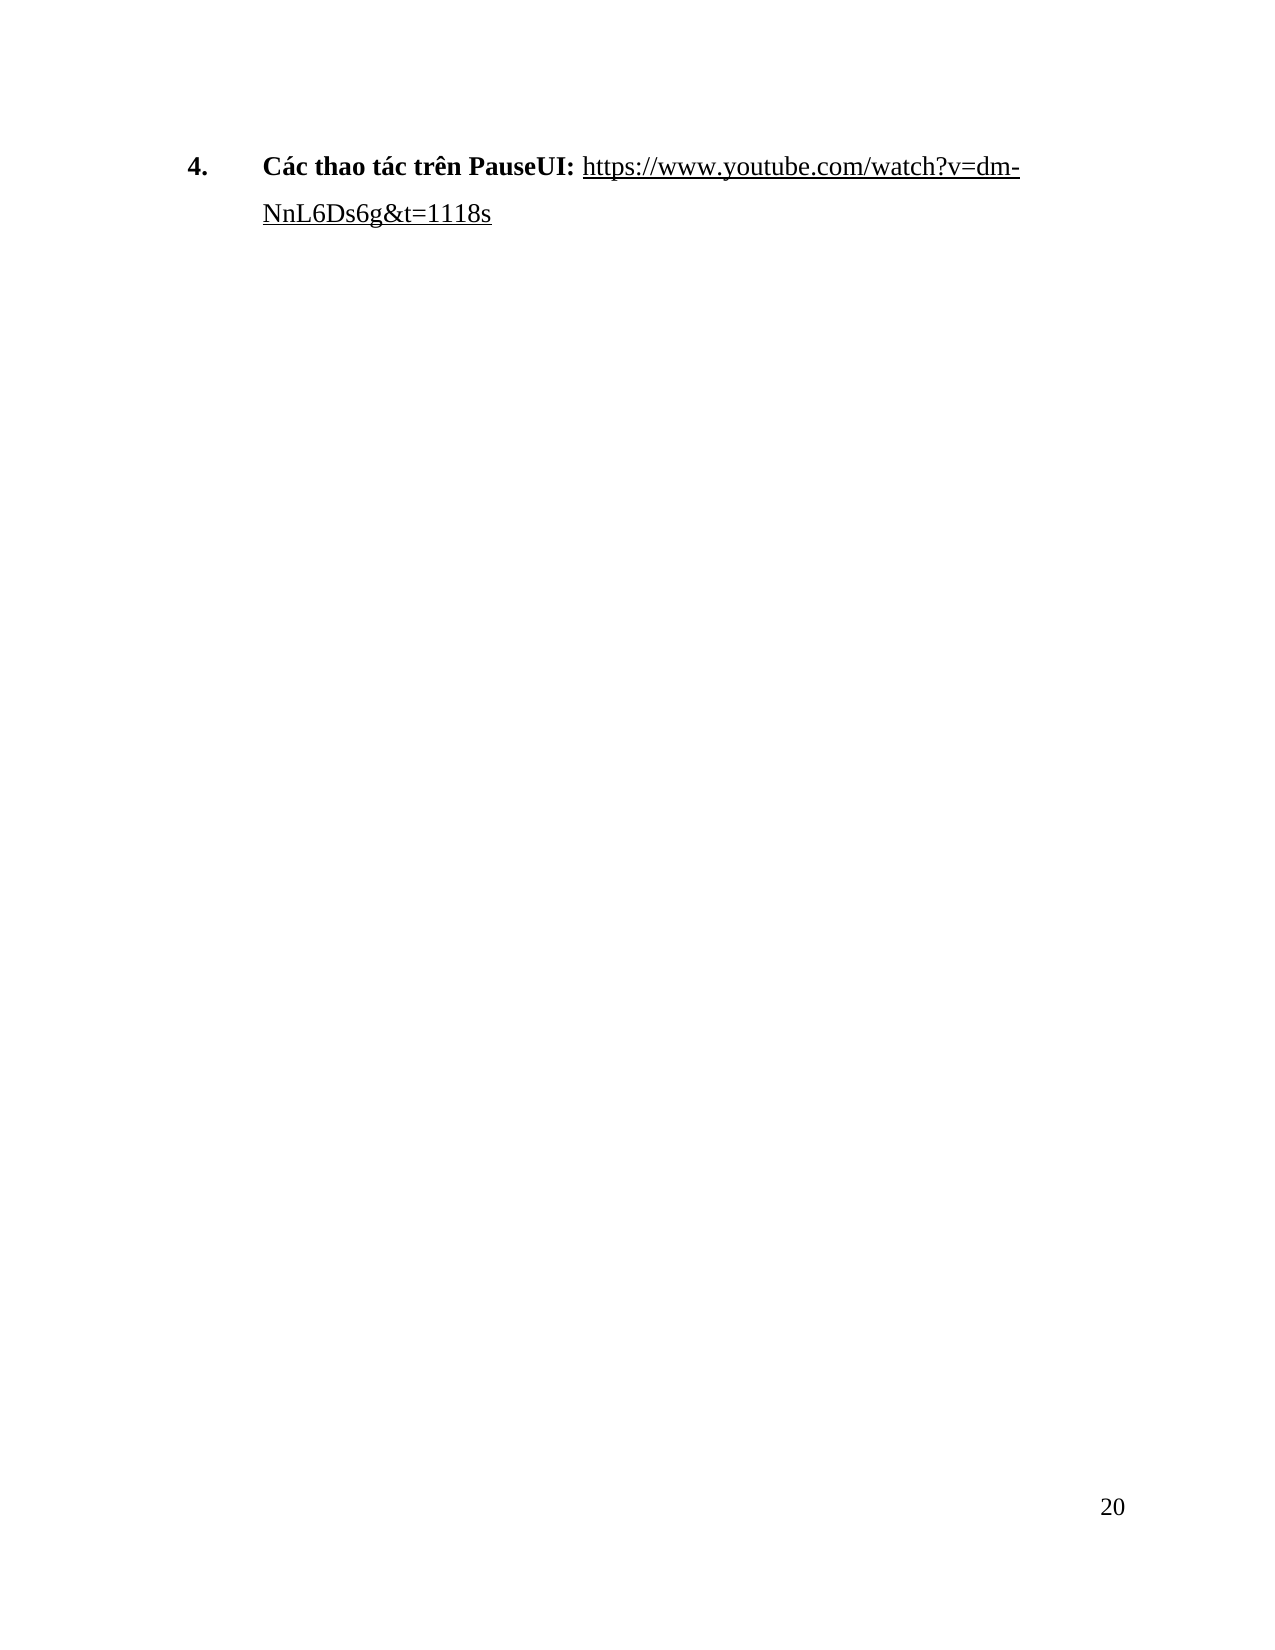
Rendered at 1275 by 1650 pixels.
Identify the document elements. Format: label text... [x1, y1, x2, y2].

list Các thao tác trên PauseUI: https://www.youtube.com/watch?v=dm-NnL6Ds6g&t=1118s [187, 150, 1125, 228]
